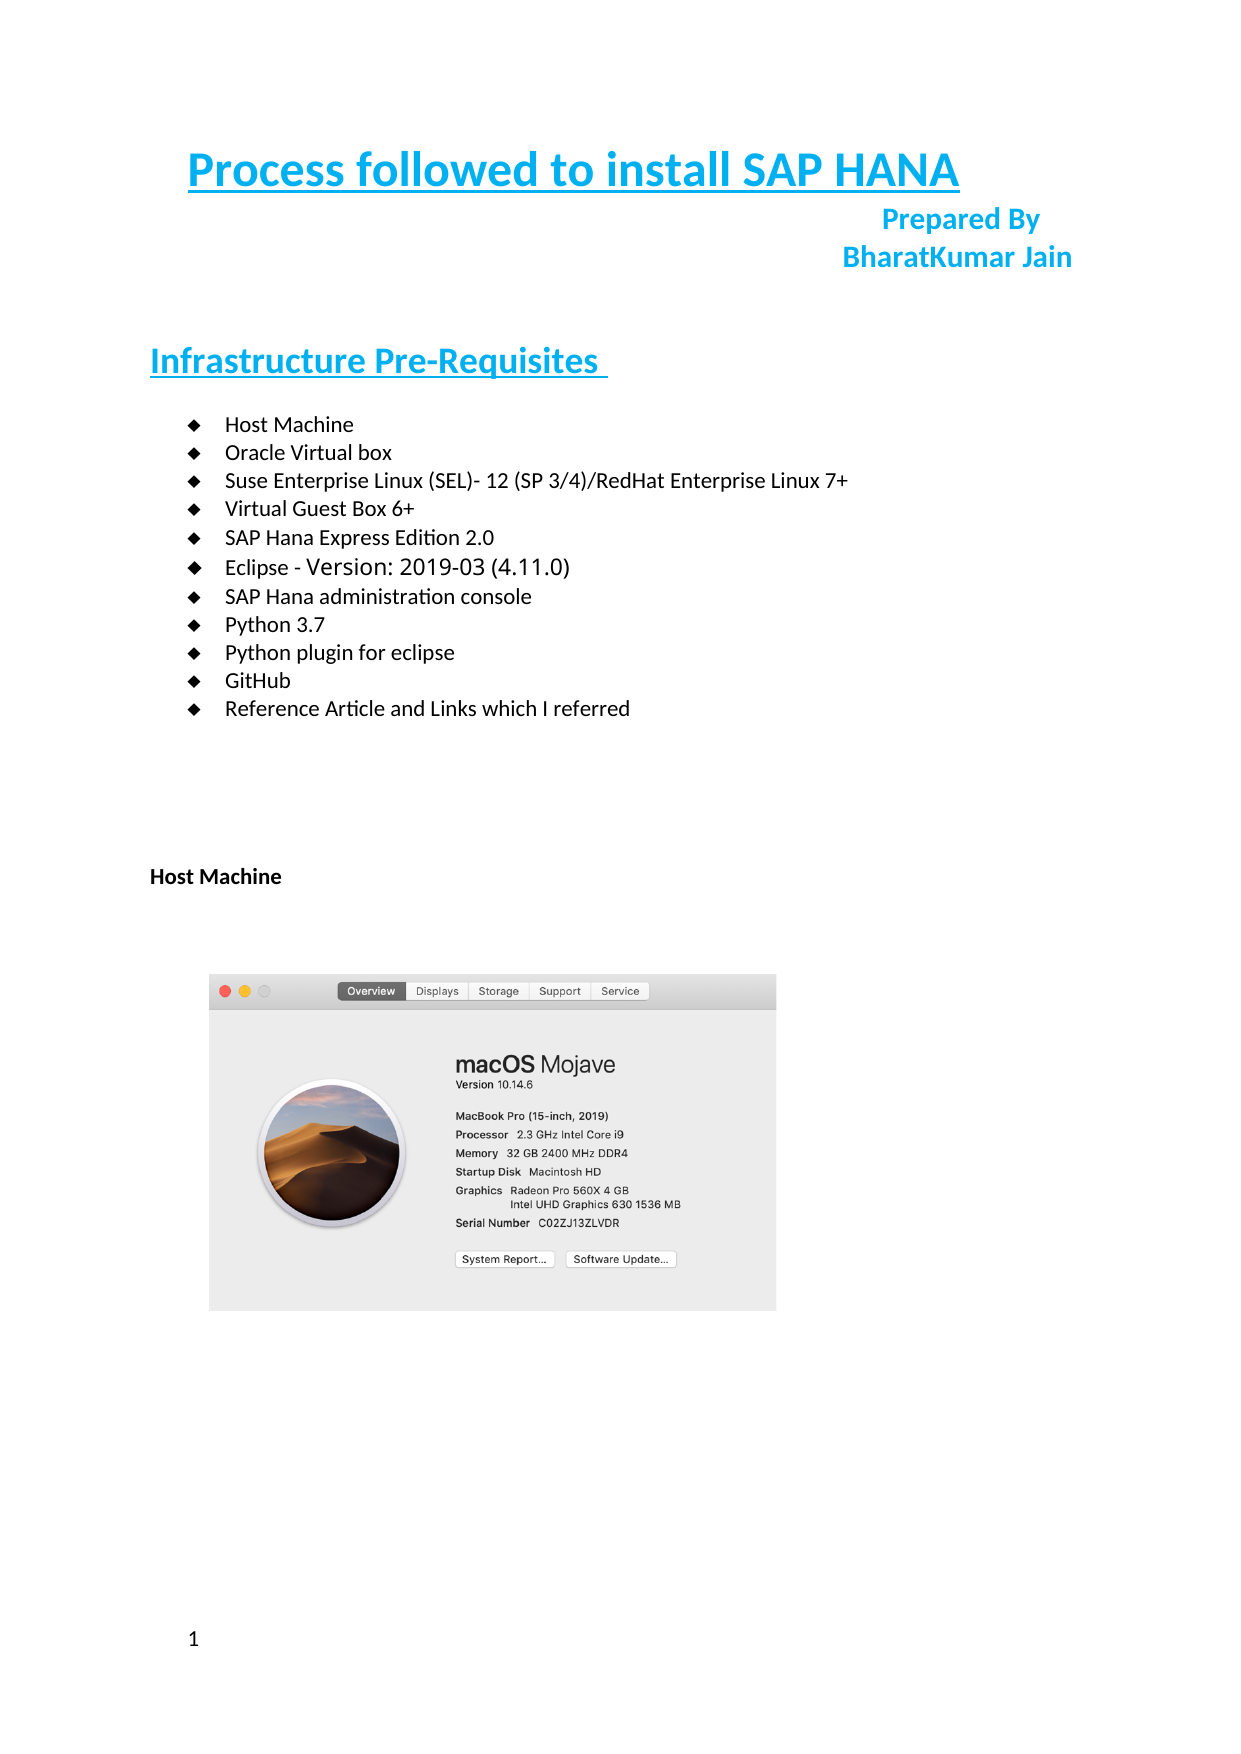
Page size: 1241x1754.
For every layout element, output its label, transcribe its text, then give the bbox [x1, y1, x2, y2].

list Python plugin for eclipse [187, 638, 1090, 666]
list SAP Hana administration console [187, 582, 1090, 610]
text Prepared By [750, 199, 1090, 237]
picture [209, 974, 777, 1311]
text Host Machine [150, 862, 1090, 890]
list Python 3.7 [187, 610, 1090, 638]
text BharatKumar Jain [825, 237, 1090, 276]
list Suse Enterprise Linux (SEL)- 12 (SP 3/4)/RedHat Enterprise Linux 7+ [187, 467, 1090, 494]
list Oracle Virtual box [187, 438, 1090, 467]
text Infrastructure Pre-Requisites [150, 337, 1090, 382]
list Reference Article and Links which I referred [187, 694, 1090, 722]
list SAP Hana Express Edition 2.0 [187, 523, 1090, 551]
list Virtual Guest Box 6+ [187, 494, 1090, 523]
list GitHub [187, 666, 1090, 694]
text Process followed to install SAP HANA [150, 138, 1090, 199]
list Host Machine [187, 411, 1090, 438]
list Eclipse - Version: 2019-03 (4.11.0) [187, 551, 1090, 582]
